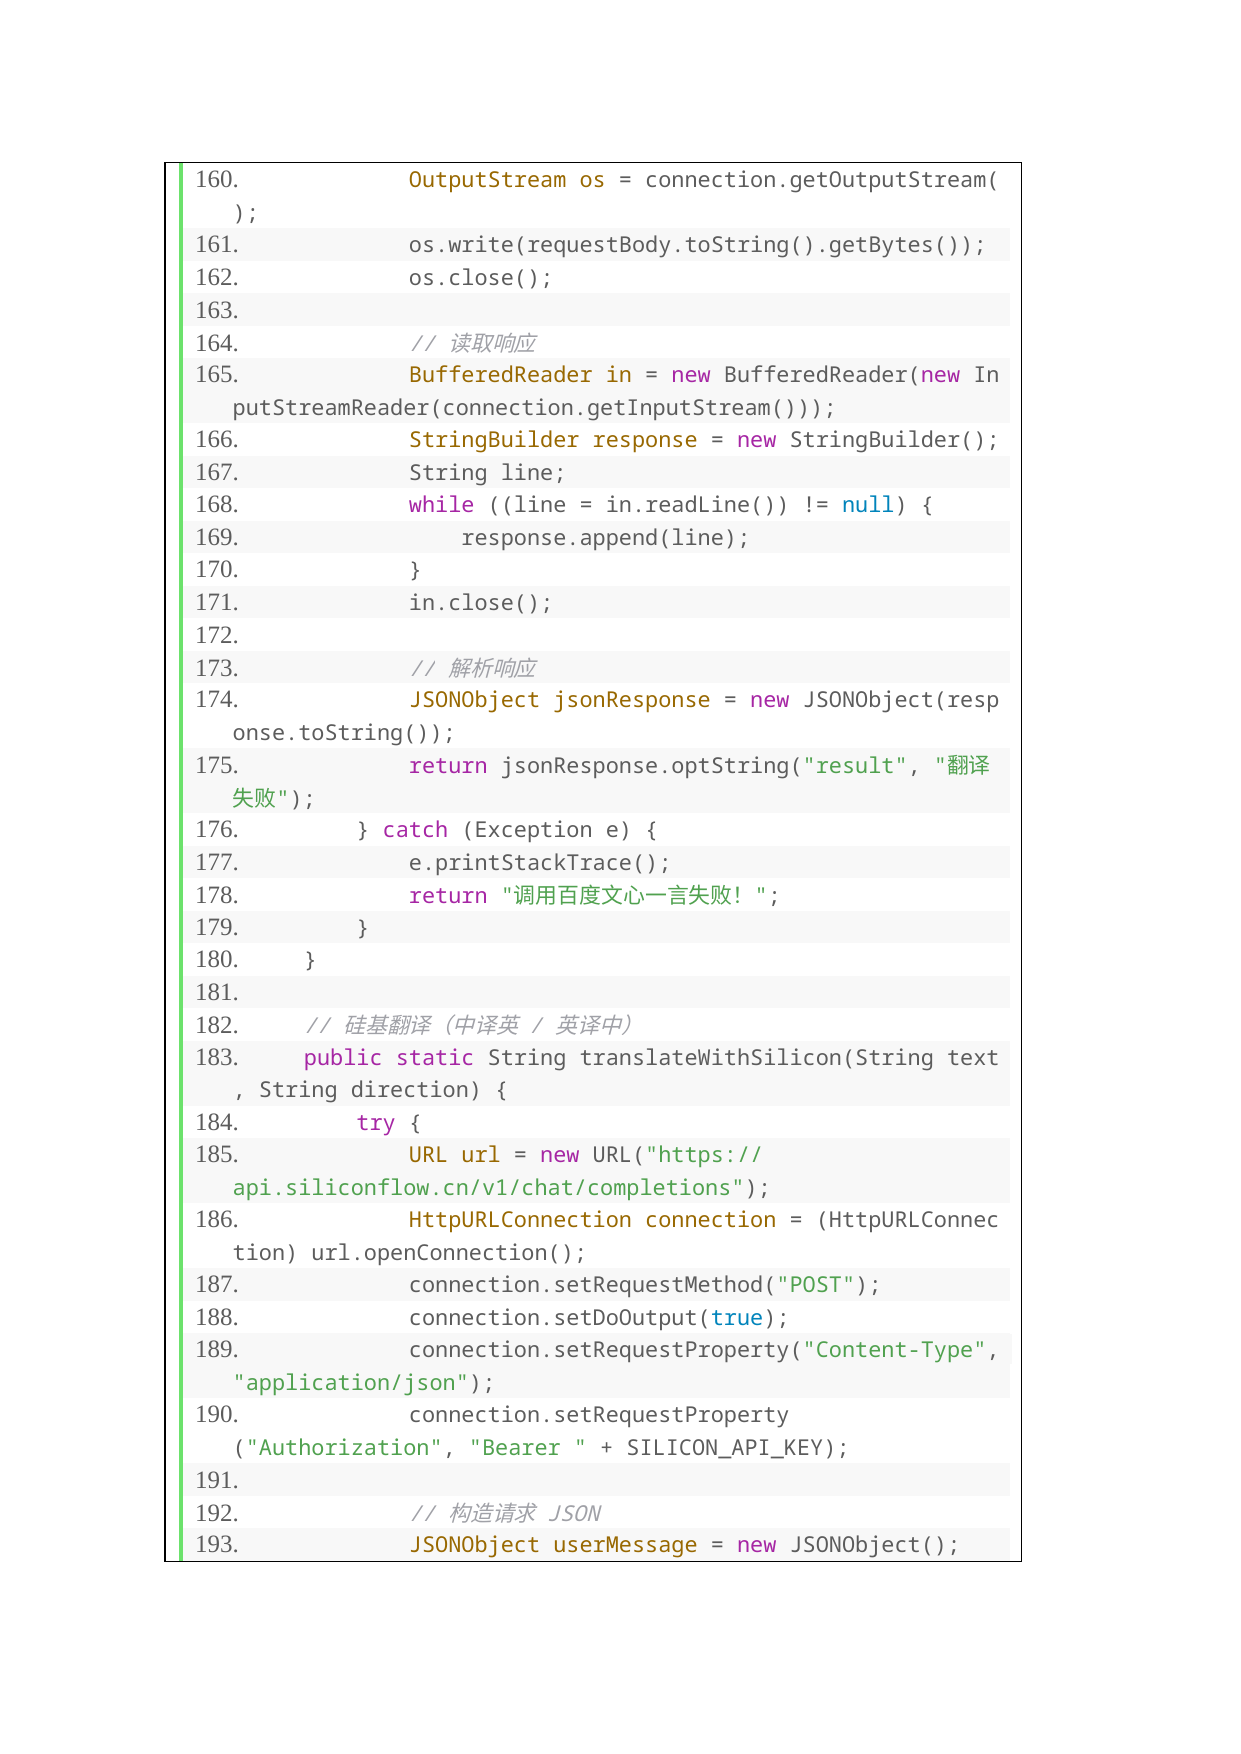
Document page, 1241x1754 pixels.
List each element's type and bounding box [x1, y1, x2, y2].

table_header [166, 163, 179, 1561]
table_header [183, 163, 1021, 1561]
